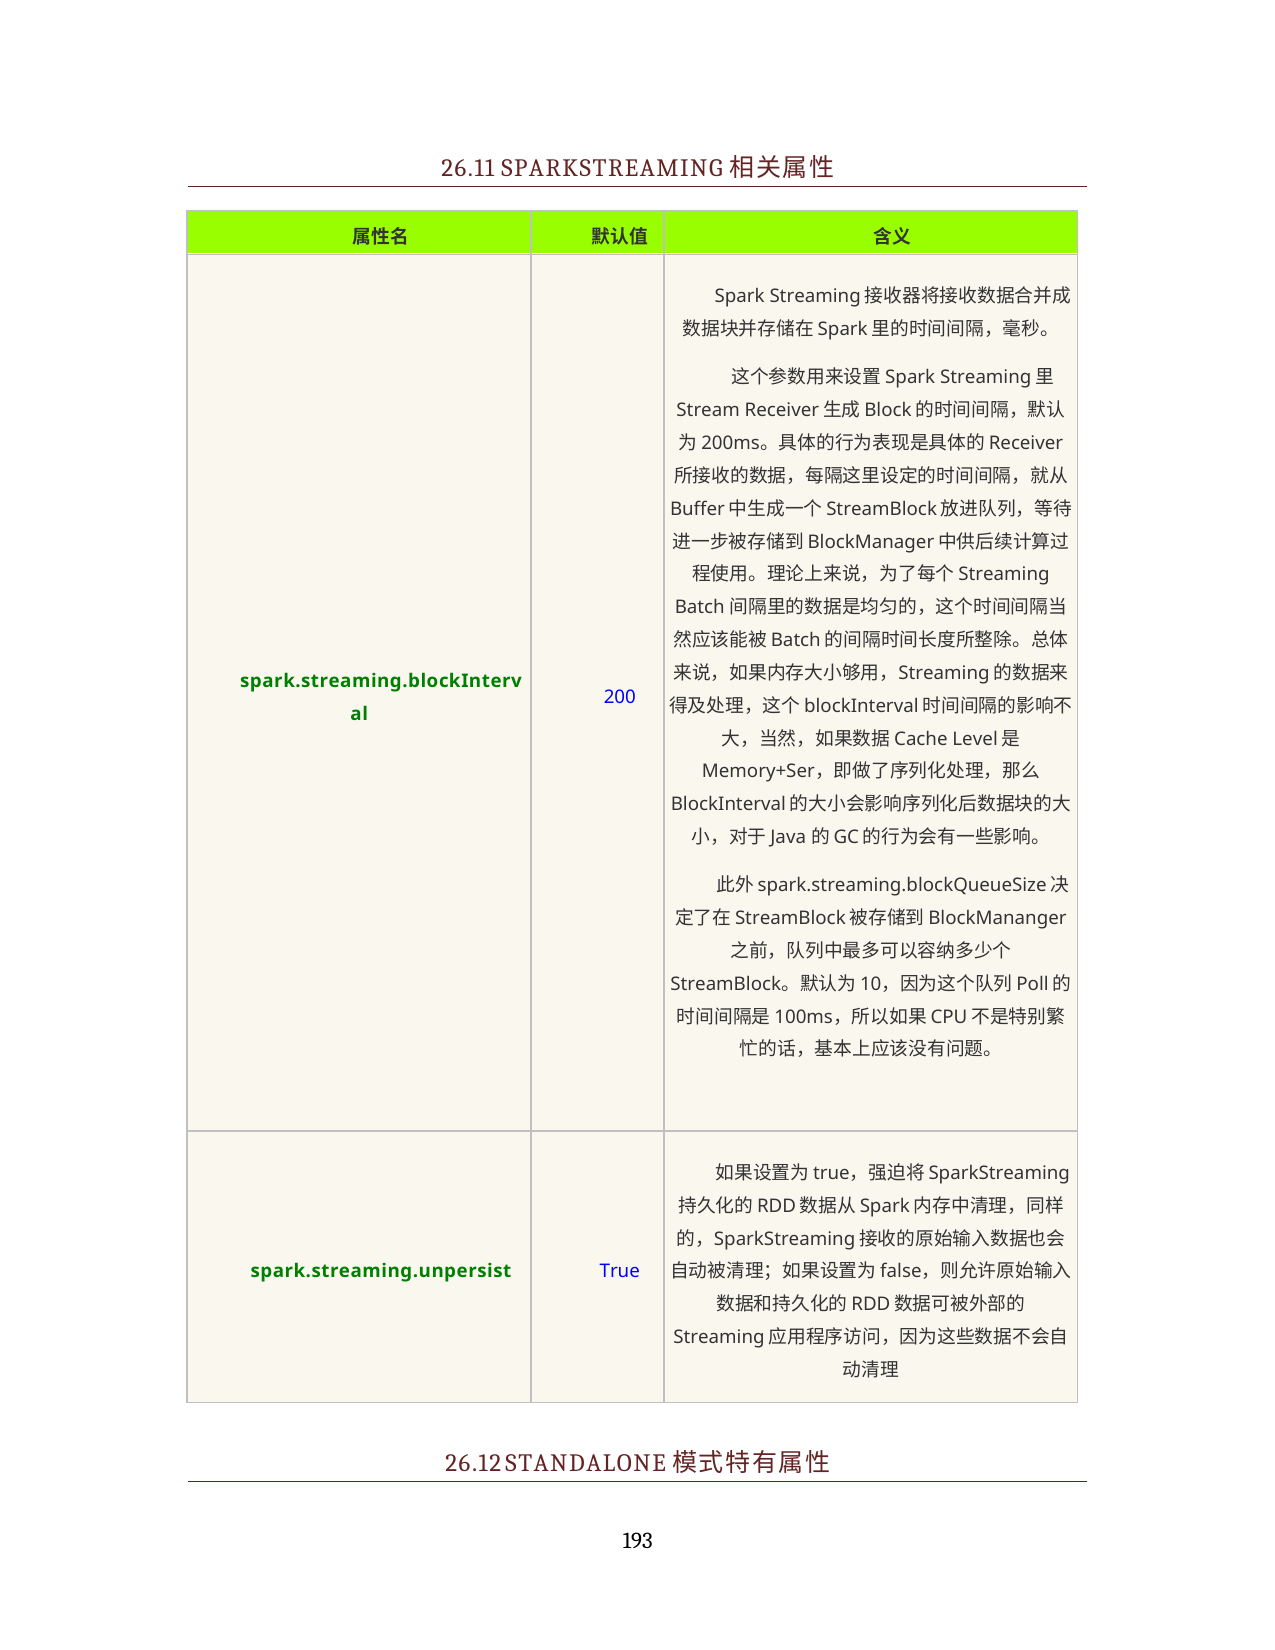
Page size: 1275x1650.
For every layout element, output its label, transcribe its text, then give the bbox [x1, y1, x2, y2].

subtitle SparkStreaming相关属性 [187, 150, 1087, 187]
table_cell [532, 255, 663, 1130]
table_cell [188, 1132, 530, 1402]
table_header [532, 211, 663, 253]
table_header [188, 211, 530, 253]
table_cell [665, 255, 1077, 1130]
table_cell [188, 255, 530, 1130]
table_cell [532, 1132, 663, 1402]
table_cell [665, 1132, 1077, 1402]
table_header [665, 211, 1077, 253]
subtitle Standalone模式特有属性 [187, 1445, 1087, 1482]
